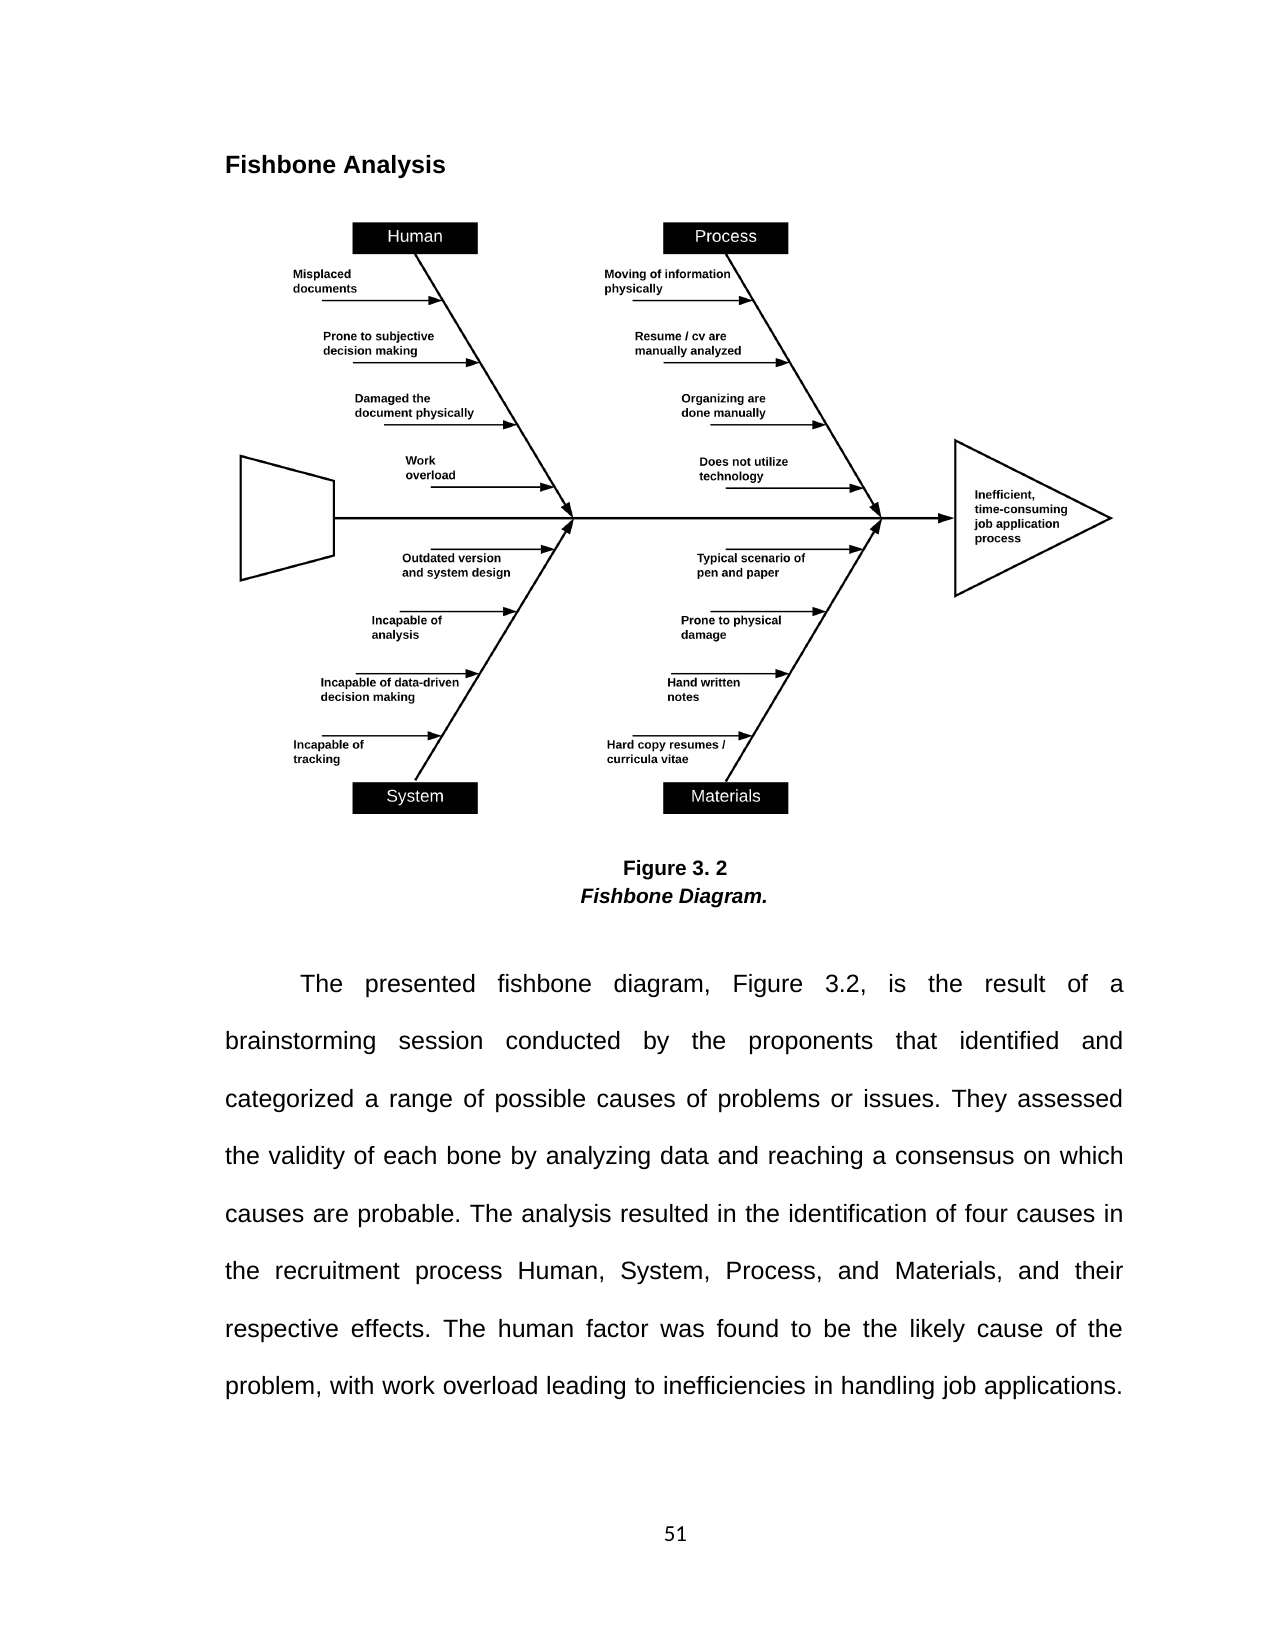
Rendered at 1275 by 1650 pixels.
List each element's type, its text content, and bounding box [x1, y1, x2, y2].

text 2 [225, 856, 1125, 880]
picture [225, 207, 1125, 829]
